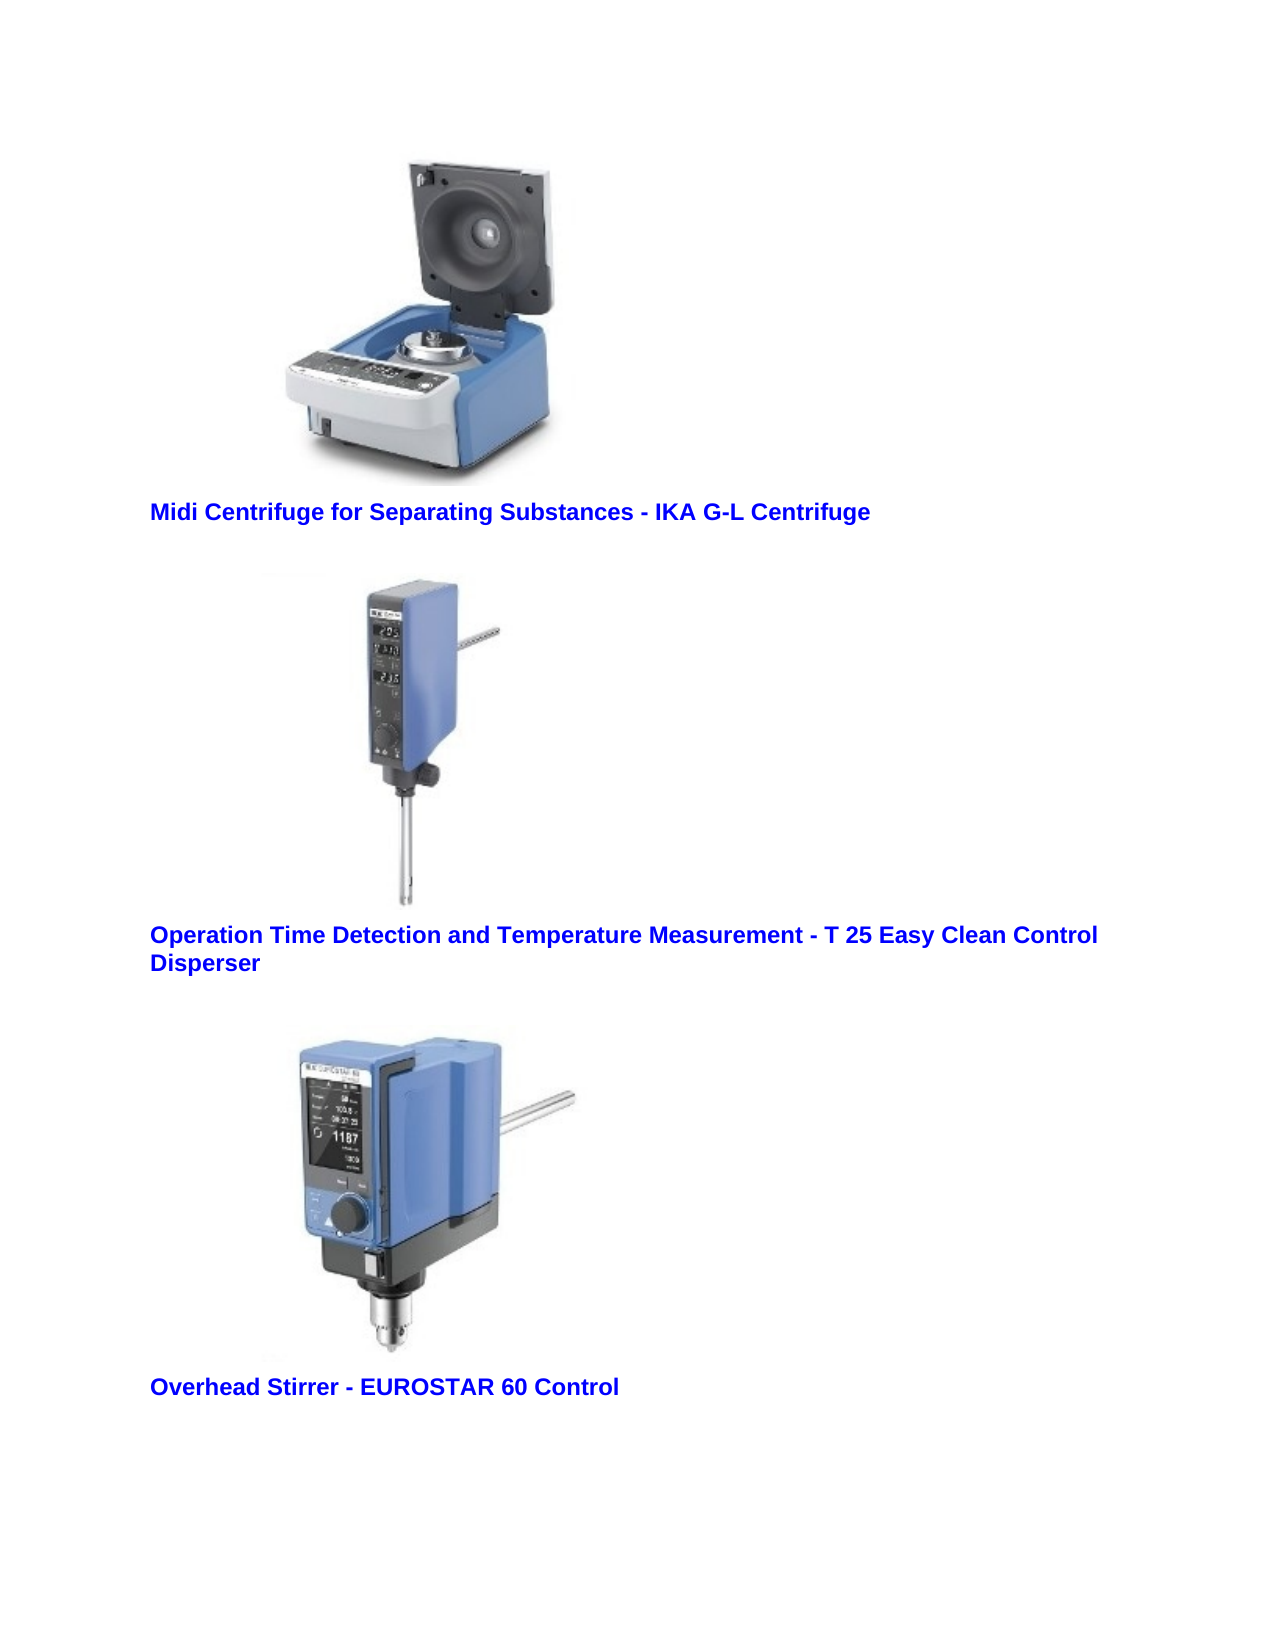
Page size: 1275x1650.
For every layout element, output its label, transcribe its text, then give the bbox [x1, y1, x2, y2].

picture [150, 150, 697, 486]
picture [150, 573, 697, 910]
picture [150, 1025, 697, 1362]
text Midi Centrifuge for Separating Substances - IKA G-L Centrifuge [150, 497, 1125, 525]
text Operation Time Detection and Temperature Measurement - T 25 Easy Clean Control Disperser [150, 921, 1125, 977]
text Overhead Stirrer - EUROSTAR 60 Control [150, 1373, 1125, 1401]
